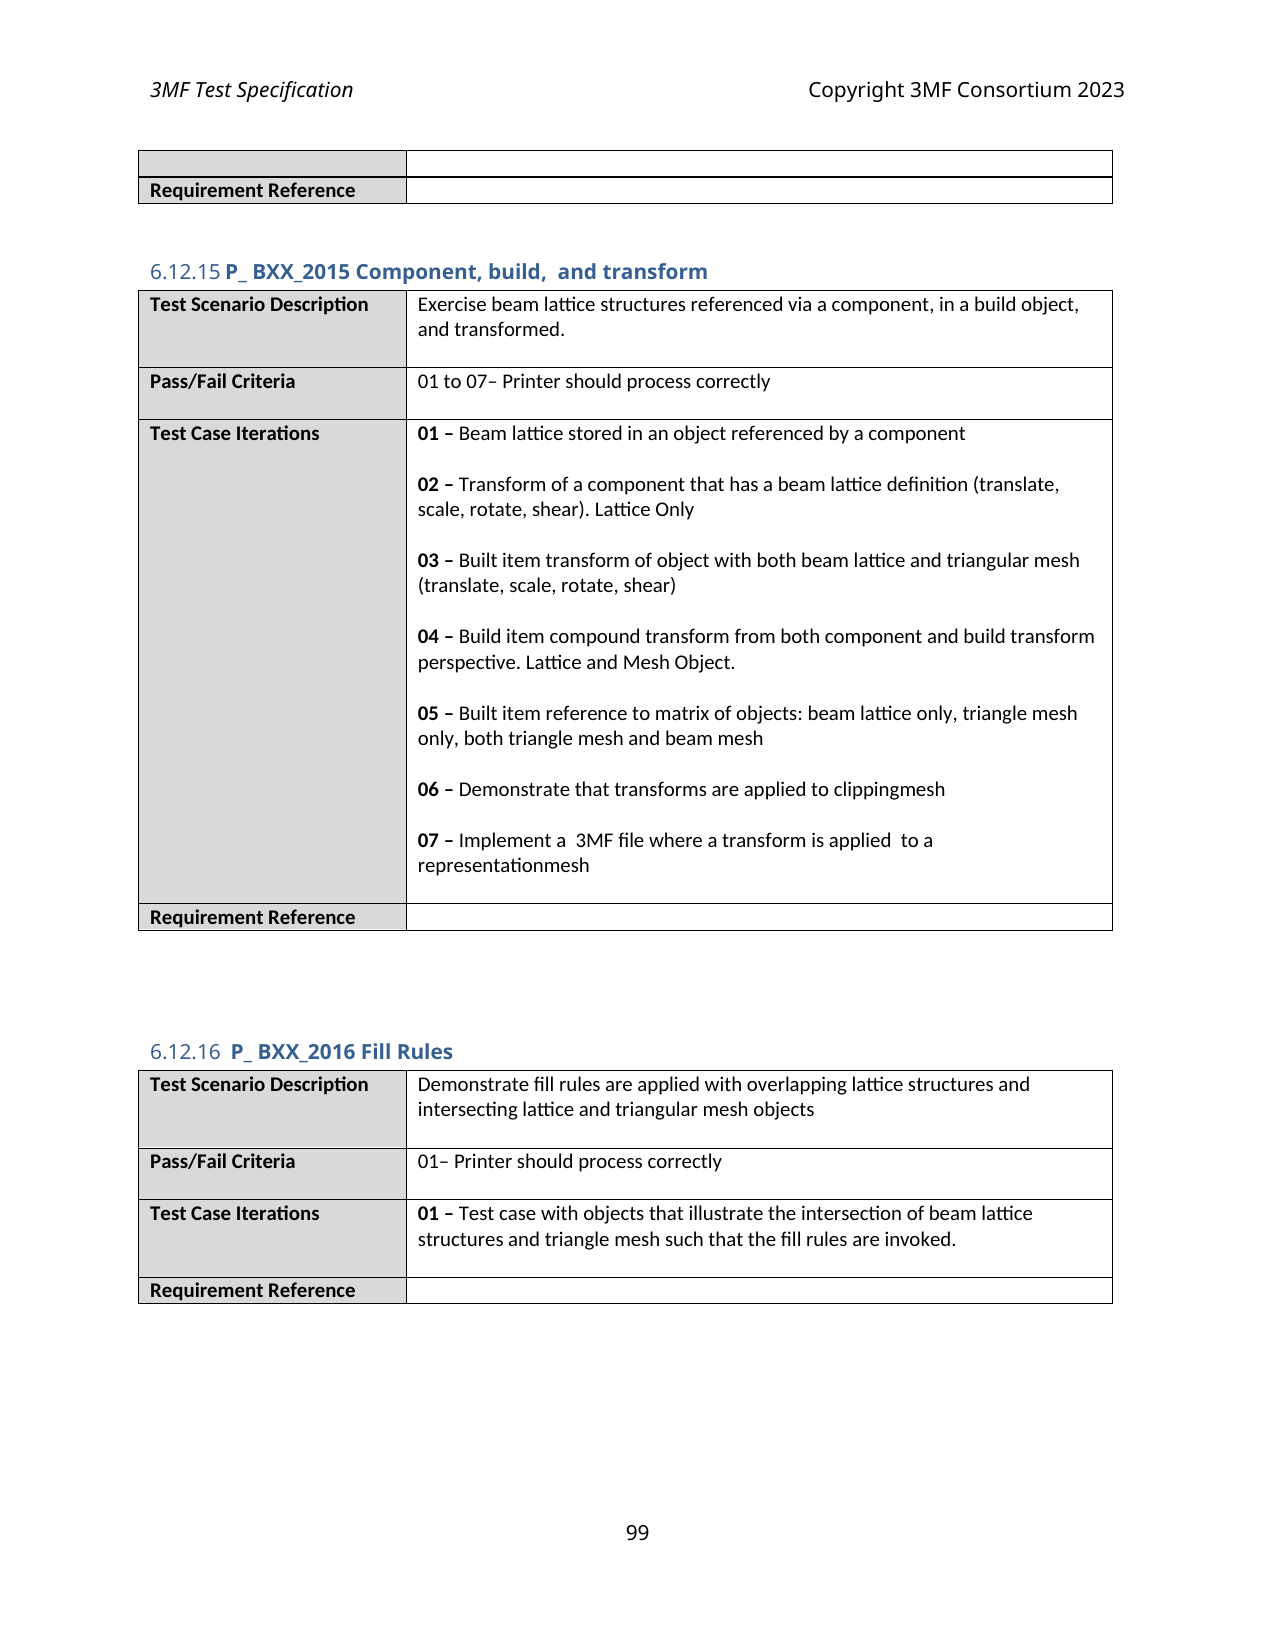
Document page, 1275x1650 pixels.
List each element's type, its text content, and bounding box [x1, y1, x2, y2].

subtitle P_ BXX_2016 Fill Rules [150, 1037, 1125, 1066]
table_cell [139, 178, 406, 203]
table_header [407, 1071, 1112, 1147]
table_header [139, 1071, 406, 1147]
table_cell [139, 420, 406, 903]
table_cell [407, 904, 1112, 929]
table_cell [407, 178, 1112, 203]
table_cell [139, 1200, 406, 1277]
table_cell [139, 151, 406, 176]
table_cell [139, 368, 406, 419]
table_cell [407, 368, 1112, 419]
subtitle P_ BXX_2015 Component, build, and transform [150, 257, 1125, 286]
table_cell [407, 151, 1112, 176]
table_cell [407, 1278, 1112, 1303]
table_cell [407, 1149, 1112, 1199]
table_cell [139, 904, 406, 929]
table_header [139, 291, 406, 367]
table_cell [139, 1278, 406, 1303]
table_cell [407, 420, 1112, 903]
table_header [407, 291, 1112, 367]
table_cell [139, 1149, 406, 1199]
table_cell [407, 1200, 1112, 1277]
